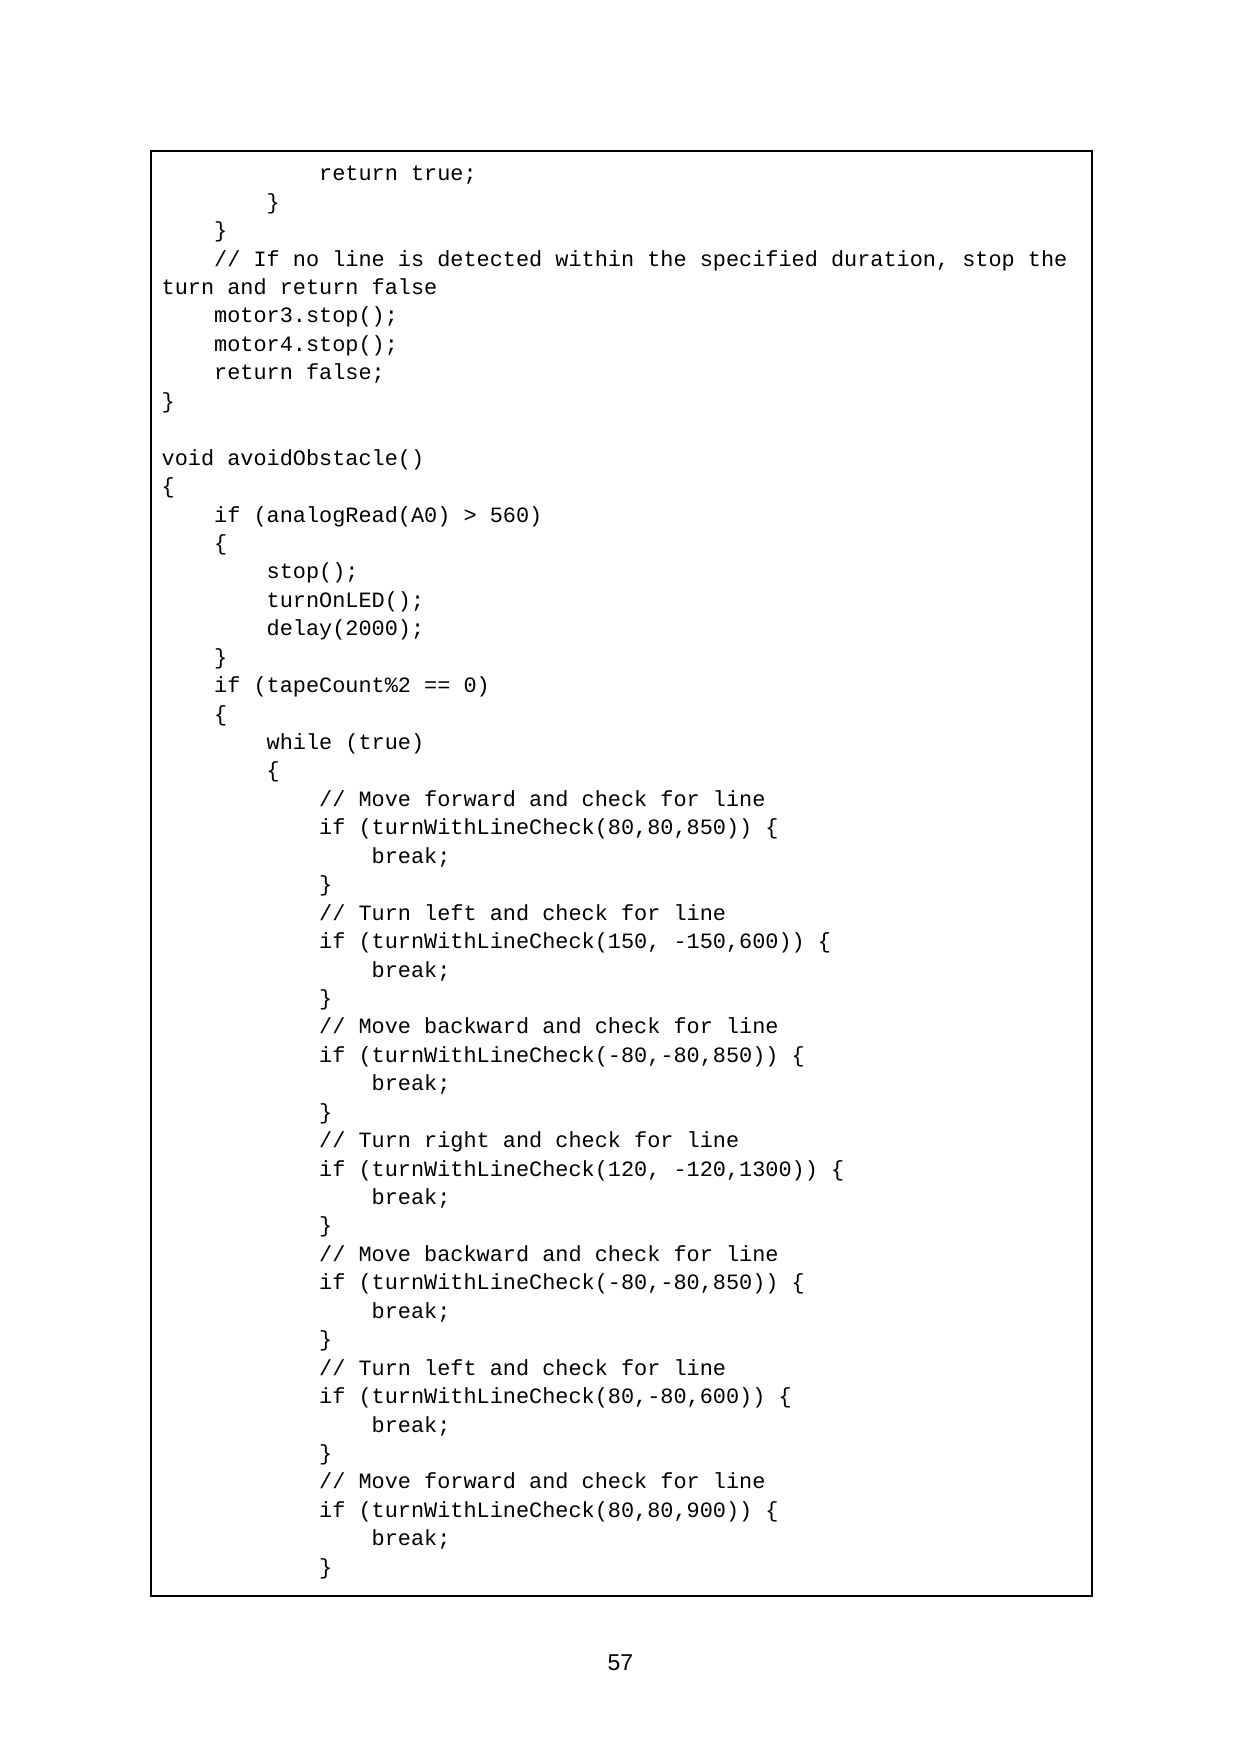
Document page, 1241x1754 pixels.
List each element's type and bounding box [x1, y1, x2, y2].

table_header [152, 152, 1091, 1595]
